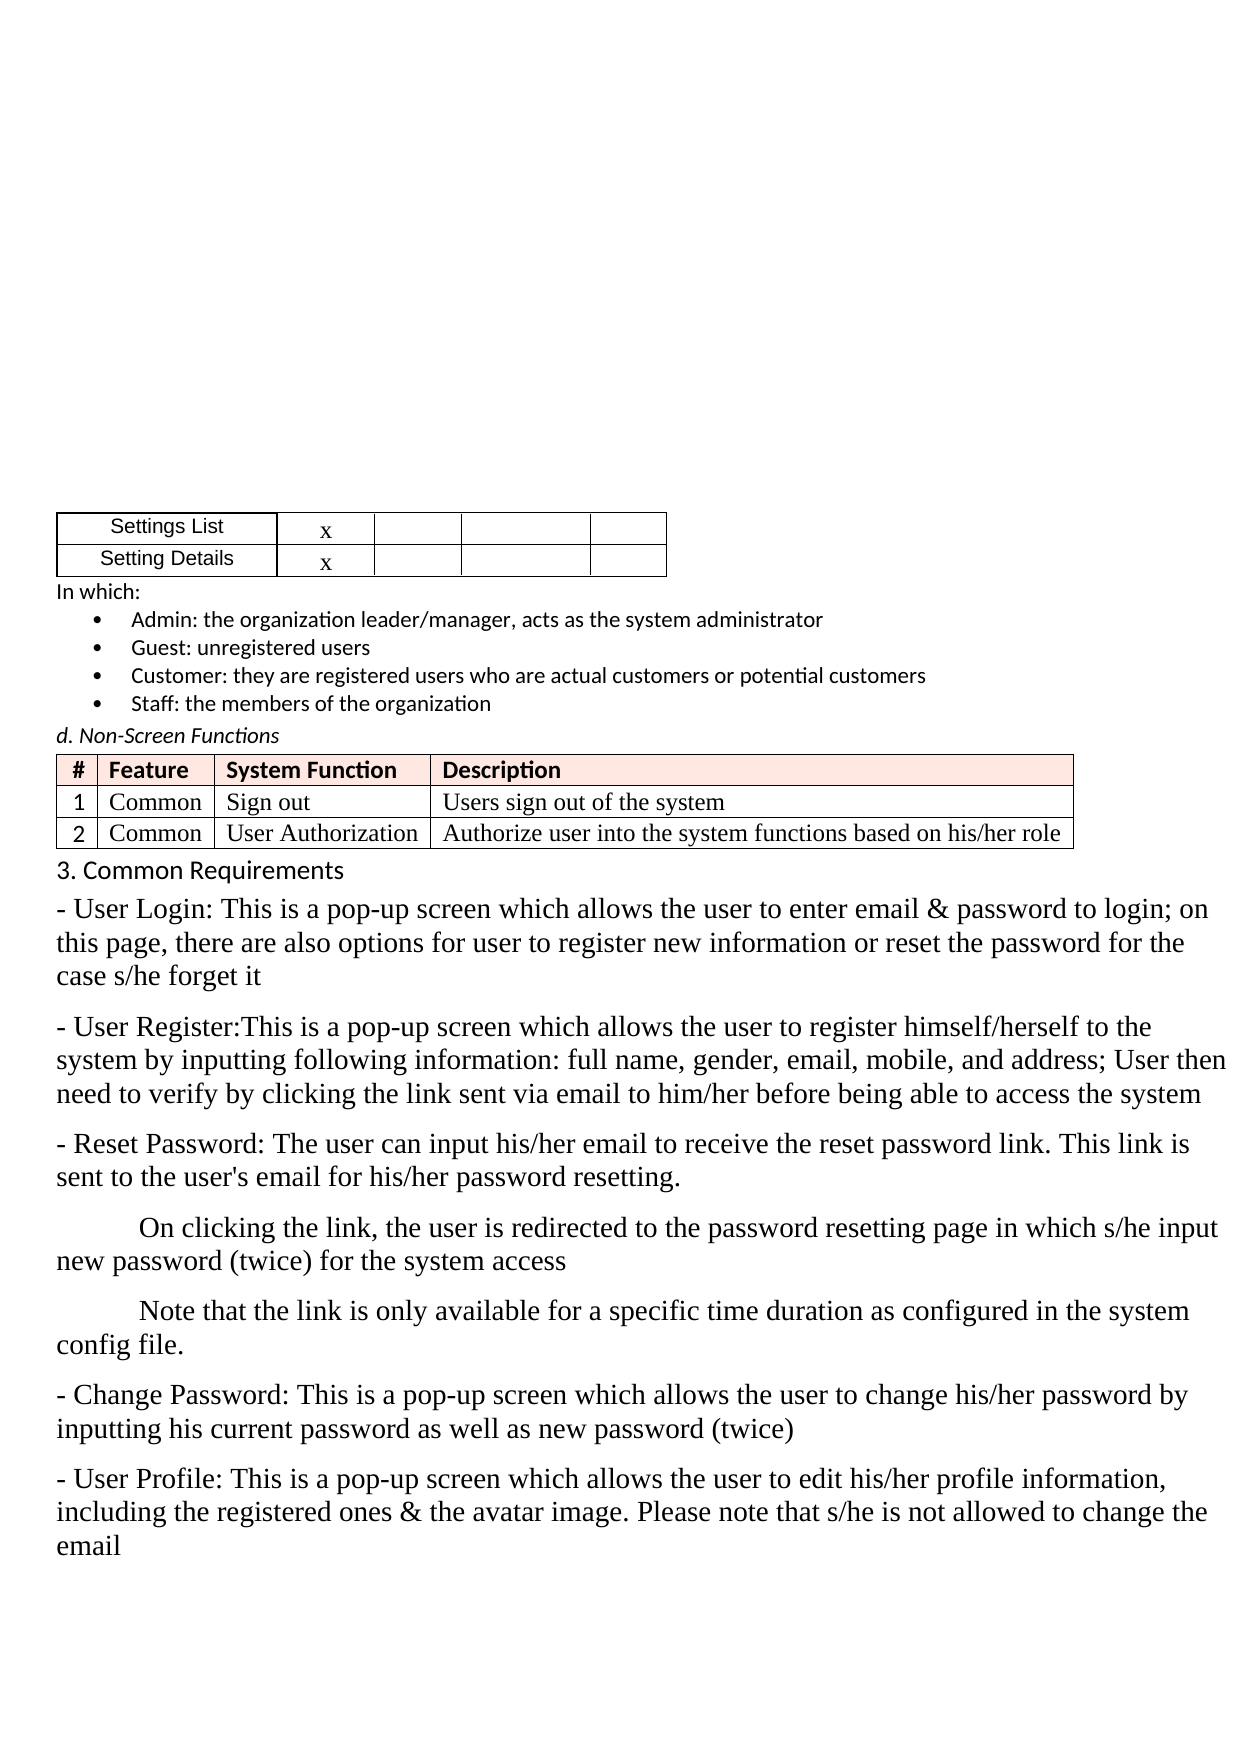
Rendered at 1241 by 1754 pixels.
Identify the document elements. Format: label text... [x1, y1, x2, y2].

table_cell [461, 545, 591, 576]
list Staff: the members of the organization [94, 689, 1240, 717]
table_header Description [431, 755, 1073, 785]
text - Change Password: This is a pop-up screen which allows the user to change his/her password by inputting his current password as well as new password (twice) [56, 1377, 1240, 1444]
text - User Profile: This is a pop-up screen which allows the user to edit his/her profile information, including the registered ones & the avatar image. Please note that s/he is not allowed to change the email [56, 1461, 1240, 1562]
text On clicking the link, the user is redirected to the password resetting page in which s/he input new password (twice) for the system access [56, 1210, 1240, 1277]
text In which: [56, 577, 1240, 605]
table_cell Common [98, 818, 214, 848]
list Admin: the organization leader/manager, acts as the system administrator [94, 605, 1240, 633]
table_cell [375, 545, 461, 576]
table_header Feature [98, 755, 214, 785]
subtitle d. Non-Screen Functions [56, 721, 1240, 749]
list Customer: they are registered users who are actual customers or potential customers [94, 661, 1240, 689]
table_cell 2 [57, 818, 97, 848]
table_header # [57, 755, 97, 785]
table_cell [591, 513, 666, 544]
list Guest: unregistered users [94, 633, 1240, 661]
table_cell Users sign out of the system [431, 786, 1073, 817]
table_cell Settings List [58, 514, 276, 544]
table_cell Setting Details [58, 545, 276, 576]
table_cell [591, 545, 666, 576]
text - User Register:This is a pop-up screen which allows the user to register himself/herself to the system by inputting following information: full name, gender, email, mobile, and address; User then need to verify by clicking the link sent via email to him/her before being able to access the system [56, 1009, 1240, 1109]
table_cell Sign out [215, 786, 430, 817]
table_cell 1 [57, 786, 97, 817]
text - User Login: This is a pop-up screen which allows the user to enter email & password to login; on this page, there are also options for user to register new information or reset the password for the case s/he forget it [56, 891, 1240, 992]
table_cell x [278, 545, 374, 576]
table_cell Authorize user into the system functions based on his/her role [431, 818, 1073, 848]
subtitle 3. Common Requirements [56, 853, 1240, 886]
table_cell Common [98, 786, 214, 817]
table_header System Function [215, 755, 430, 785]
text - Reset Password: The user can input his/her email to receive the reset password link. This link is sent to the user's email for his/her password resetting. [56, 1126, 1240, 1193]
table_cell User Authorization [215, 818, 430, 848]
text Note that the link is only available for a specific time duration as configured in the system config file. [56, 1293, 1240, 1361]
table_cell [375, 513, 461, 544]
table_cell x [278, 513, 374, 544]
table_cell [462, 513, 590, 544]
